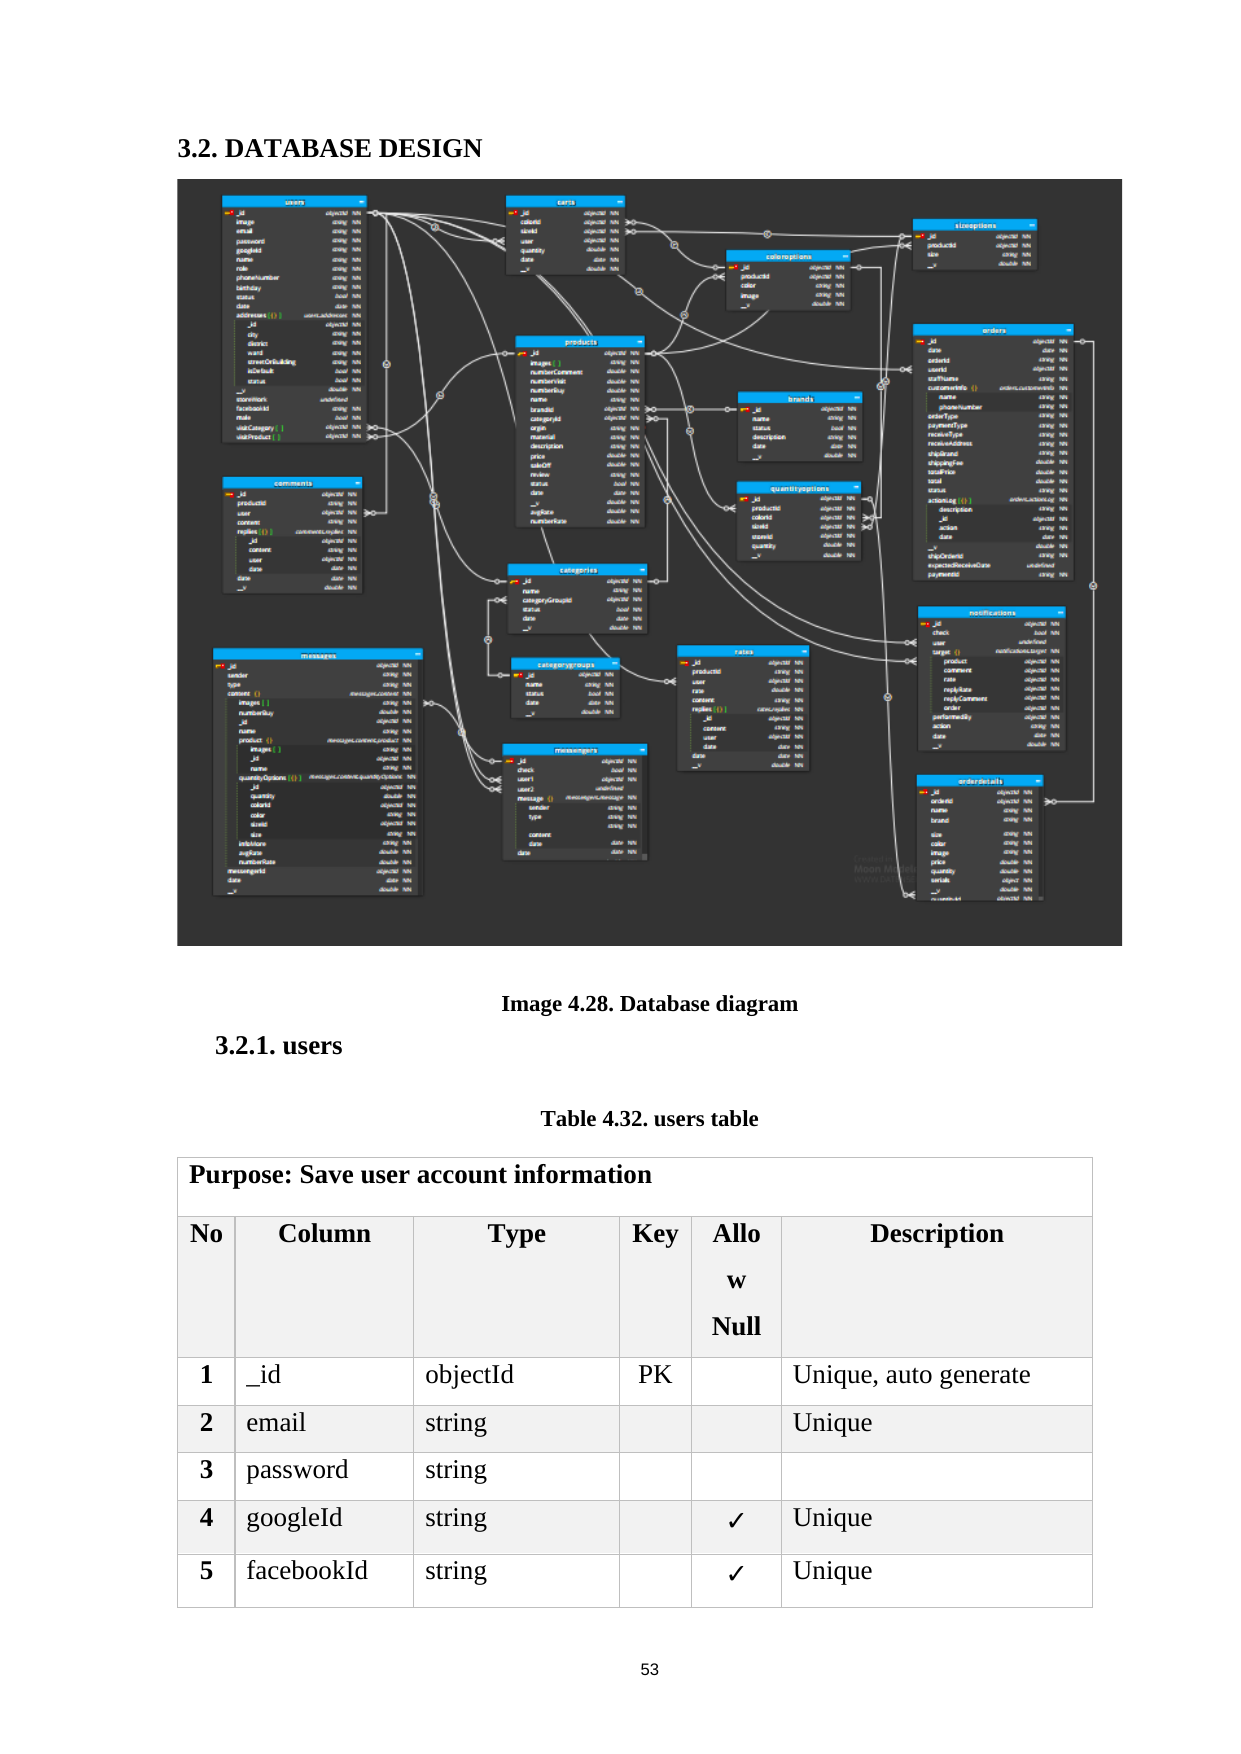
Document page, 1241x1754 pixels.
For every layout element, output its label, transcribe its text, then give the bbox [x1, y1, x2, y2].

table_cell Type [414, 1217, 619, 1357]
table_cell 5 [178, 1555, 234, 1607]
table_cell objectId [414, 1358, 619, 1404]
table_cell Allow Null [692, 1217, 781, 1357]
table_cell string [414, 1406, 619, 1452]
table_cell [782, 1453, 1092, 1500]
table_cell string [414, 1501, 619, 1553]
table_cell Unique [782, 1406, 1092, 1452]
table_cell Unique [782, 1501, 1092, 1553]
table_cell [620, 1406, 691, 1452]
table_cell Key [620, 1217, 691, 1357]
table_cell email [236, 1406, 413, 1452]
table_cell [692, 1406, 781, 1452]
table_cell Unique [782, 1555, 1092, 1607]
table_cell Description [782, 1217, 1092, 1357]
table_cell Column [236, 1217, 413, 1357]
table_cell 1 [178, 1358, 234, 1404]
table_cell [620, 1453, 691, 1500]
table_cell facebookId [236, 1555, 413, 1607]
table_cell [692, 1453, 781, 1500]
table_cell ✓ [692, 1501, 781, 1553]
table_cell _id [236, 1358, 413, 1404]
table_cell PK [620, 1358, 691, 1404]
table_header Purpose: Save user account information [178, 1158, 1092, 1216]
table_cell 4 [178, 1501, 234, 1553]
table_cell 3 [178, 1453, 234, 1500]
table_cell ✓ [692, 1555, 781, 1607]
table_cell password [236, 1453, 413, 1500]
table_cell [692, 1358, 781, 1404]
table_cell string [414, 1555, 619, 1607]
table_cell [620, 1501, 691, 1553]
picture [177, 179, 1123, 946]
table_cell googleId [236, 1501, 413, 1553]
table_cell Unique, auto generate [782, 1358, 1092, 1404]
table_cell string [414, 1453, 619, 1500]
subtitle users [215, 1029, 1122, 1060]
table_cell [620, 1555, 691, 1607]
subtitle DATABASE DESIGN [177, 132, 1122, 164]
table_cell No [178, 1217, 234, 1357]
table_cell 2 [178, 1406, 234, 1452]
